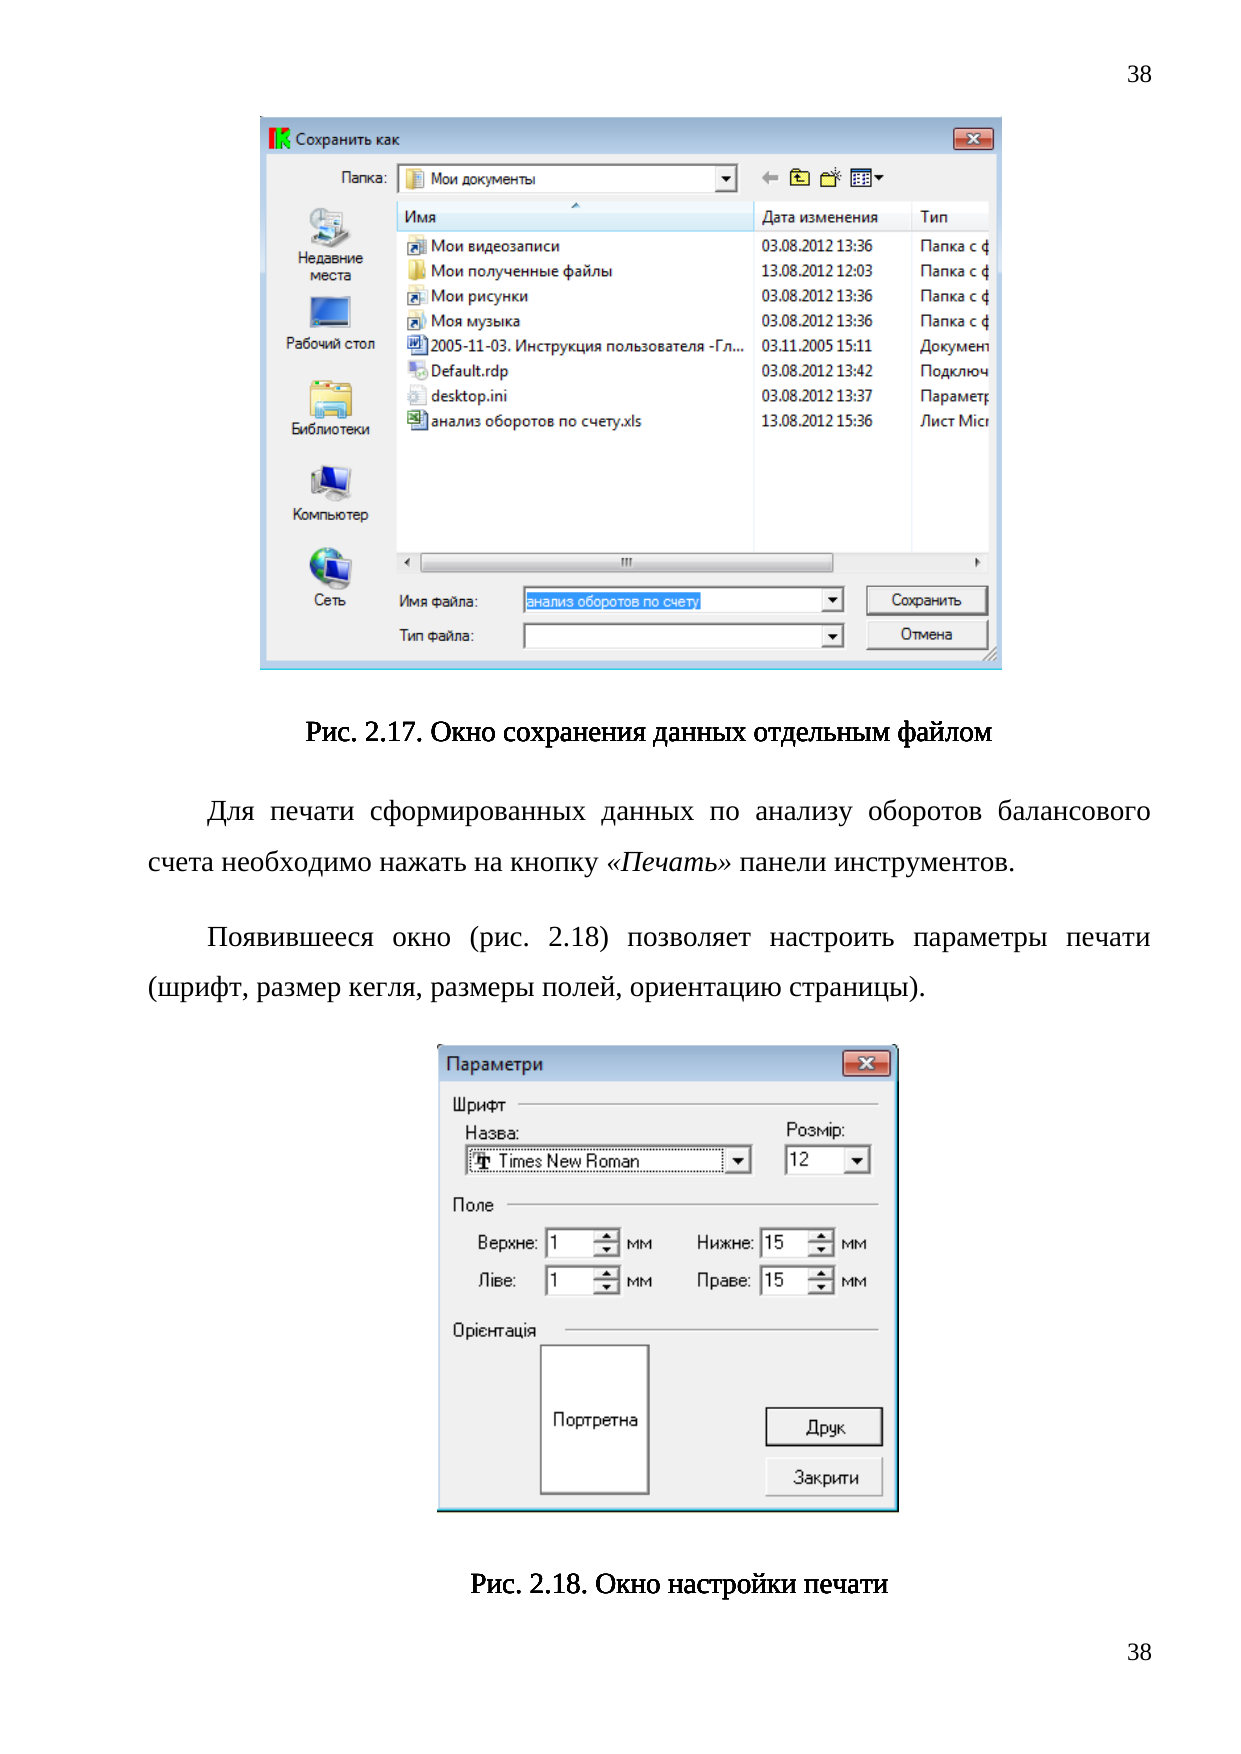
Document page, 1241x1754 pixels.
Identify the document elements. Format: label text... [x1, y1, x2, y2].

picture [437, 1044, 899, 1514]
text Для печати сформированных данных по анализу оборотов балансового счета необходимо нажать на кнопку «Печать» панели инструментов. [148, 793, 1152, 877]
text Появившееся окно (рис. 2.18) позволяет настроить параметры печати (шрифт, размер кегля, размеры полей, ориентацию страницы). [148, 919, 1152, 1003]
picture [260, 116, 1002, 670]
